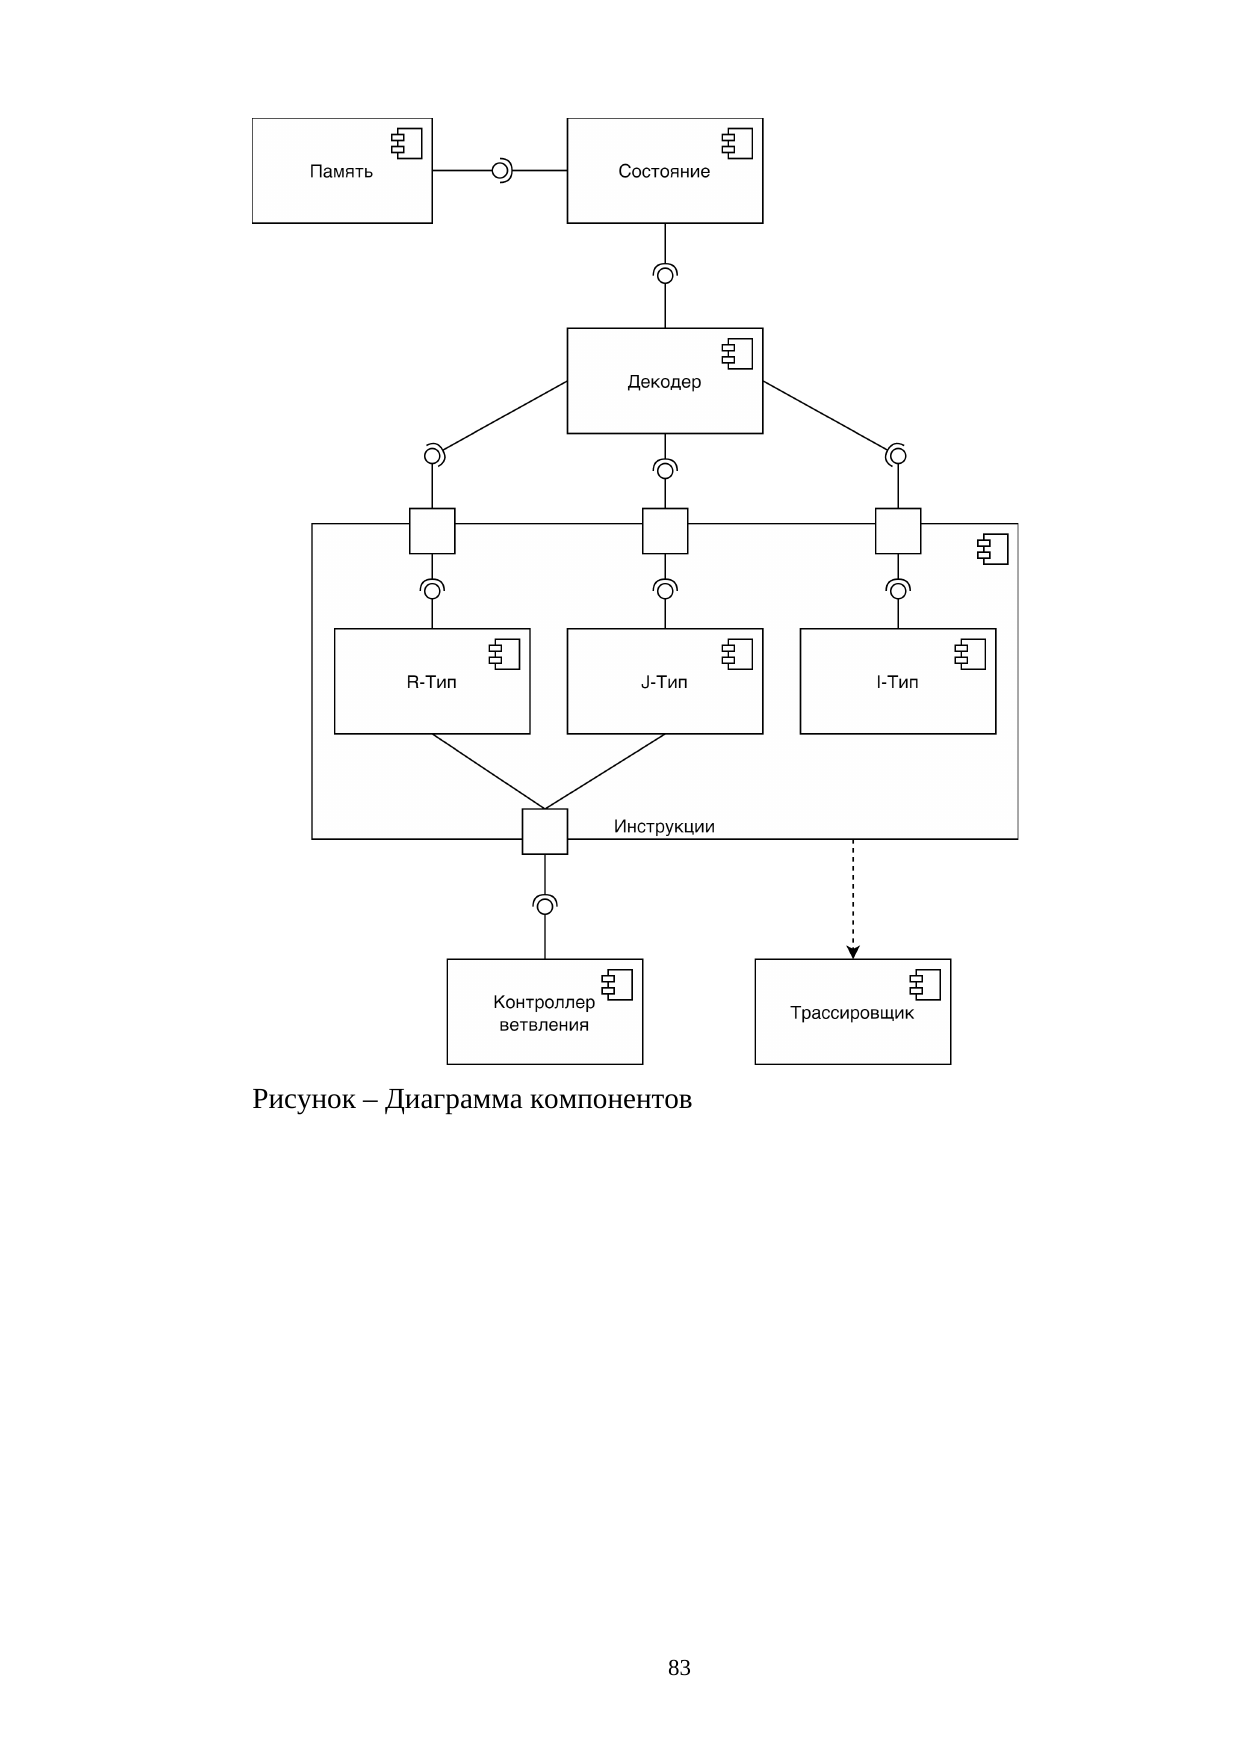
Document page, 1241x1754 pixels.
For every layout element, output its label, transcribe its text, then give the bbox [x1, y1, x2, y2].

picture [252, 118, 1019, 1065]
text Рисунок – Диаграмма компонентов [177, 1081, 1182, 1114]
